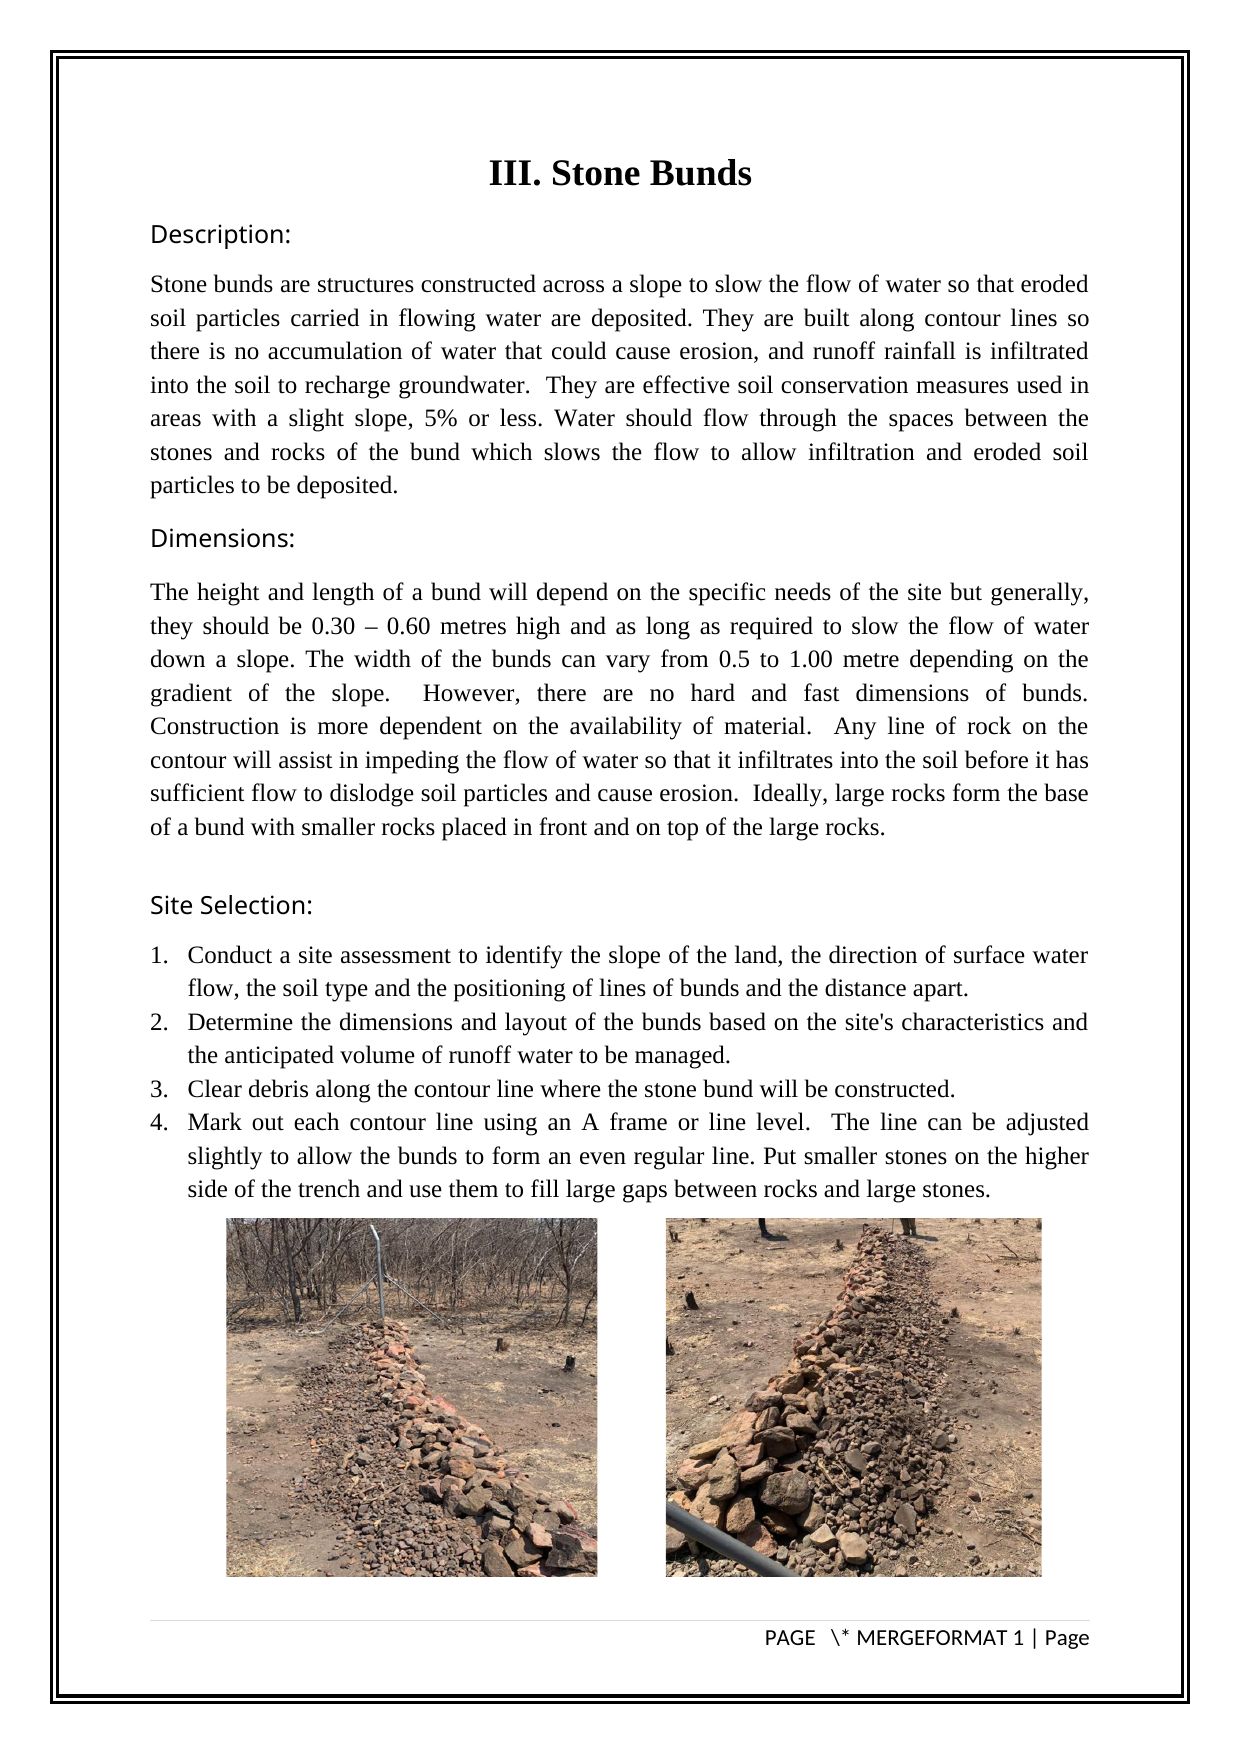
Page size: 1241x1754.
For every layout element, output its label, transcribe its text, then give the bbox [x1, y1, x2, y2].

text Description: [150, 217, 1090, 251]
picture [225, 1218, 597, 1575]
text The height and length of a bund will depend on the specific needs of the site but generally, they should be 0.30 – 0.60 metres high and as long as required to slow the flow of water down a slope. The width of the bunds can vary from 0.5 to 1.00 metre depending on the gradient of the slope. However, there are no hard and fast dimensions of bunds. Construction is more dependent on the availability of material. Any line of rock on the contour will assist in impeding the flow of water so that it infiltrates into the soil before it has sufficient flow to dislodge soil particles and cause erosion. Ideally, large rocks form the base of a bund with smaller rocks placed in front and on top of the large rocks. [150, 577, 1090, 841]
list Determine the dimensions and layout of the bunds based on the site's characteristics and the anticipated volume of runoff water to be managed. [150, 1007, 1090, 1069]
text Dimensions: [150, 521, 1090, 555]
text Site Selection: [150, 887, 1090, 921]
list Clear debris along the contour line where the stone bund will be constructed. [150, 1074, 1090, 1103]
picture [665, 1218, 984, 1579]
text III. Stone Bunds [150, 150, 1090, 193]
text Stone bunds are structures constructed across a slope to slow the flow of water so that eroded soil particles carried in flowing water are deposited. They are built along contour lines so there is no accumulation of water that could cause erosion, and runoff rainfall is infiltrated into the soil to recharge groundwater. They are effective soil conservation measures used in areas with a slight slope, 5% or less. Water should flow through the spaces between the stones and rocks of the bund which slows the flow to allow infiltration and eroded soil particles to be deposited. [150, 269, 1090, 499]
list Conduct a site assessment to identify the slope of the land, the direction of surface water flow, the soil type and the positioning of lines of bunds and the distance apart. [150, 940, 1090, 1002]
list Mark out each contour line using an A frame or line level. The line can be adjusted slightly to allow the bunds to form an even regular line. Put smaller stones on the higher side of the trench and use them to fill large gaps between rocks and large stones. [150, 1107, 1090, 1203]
